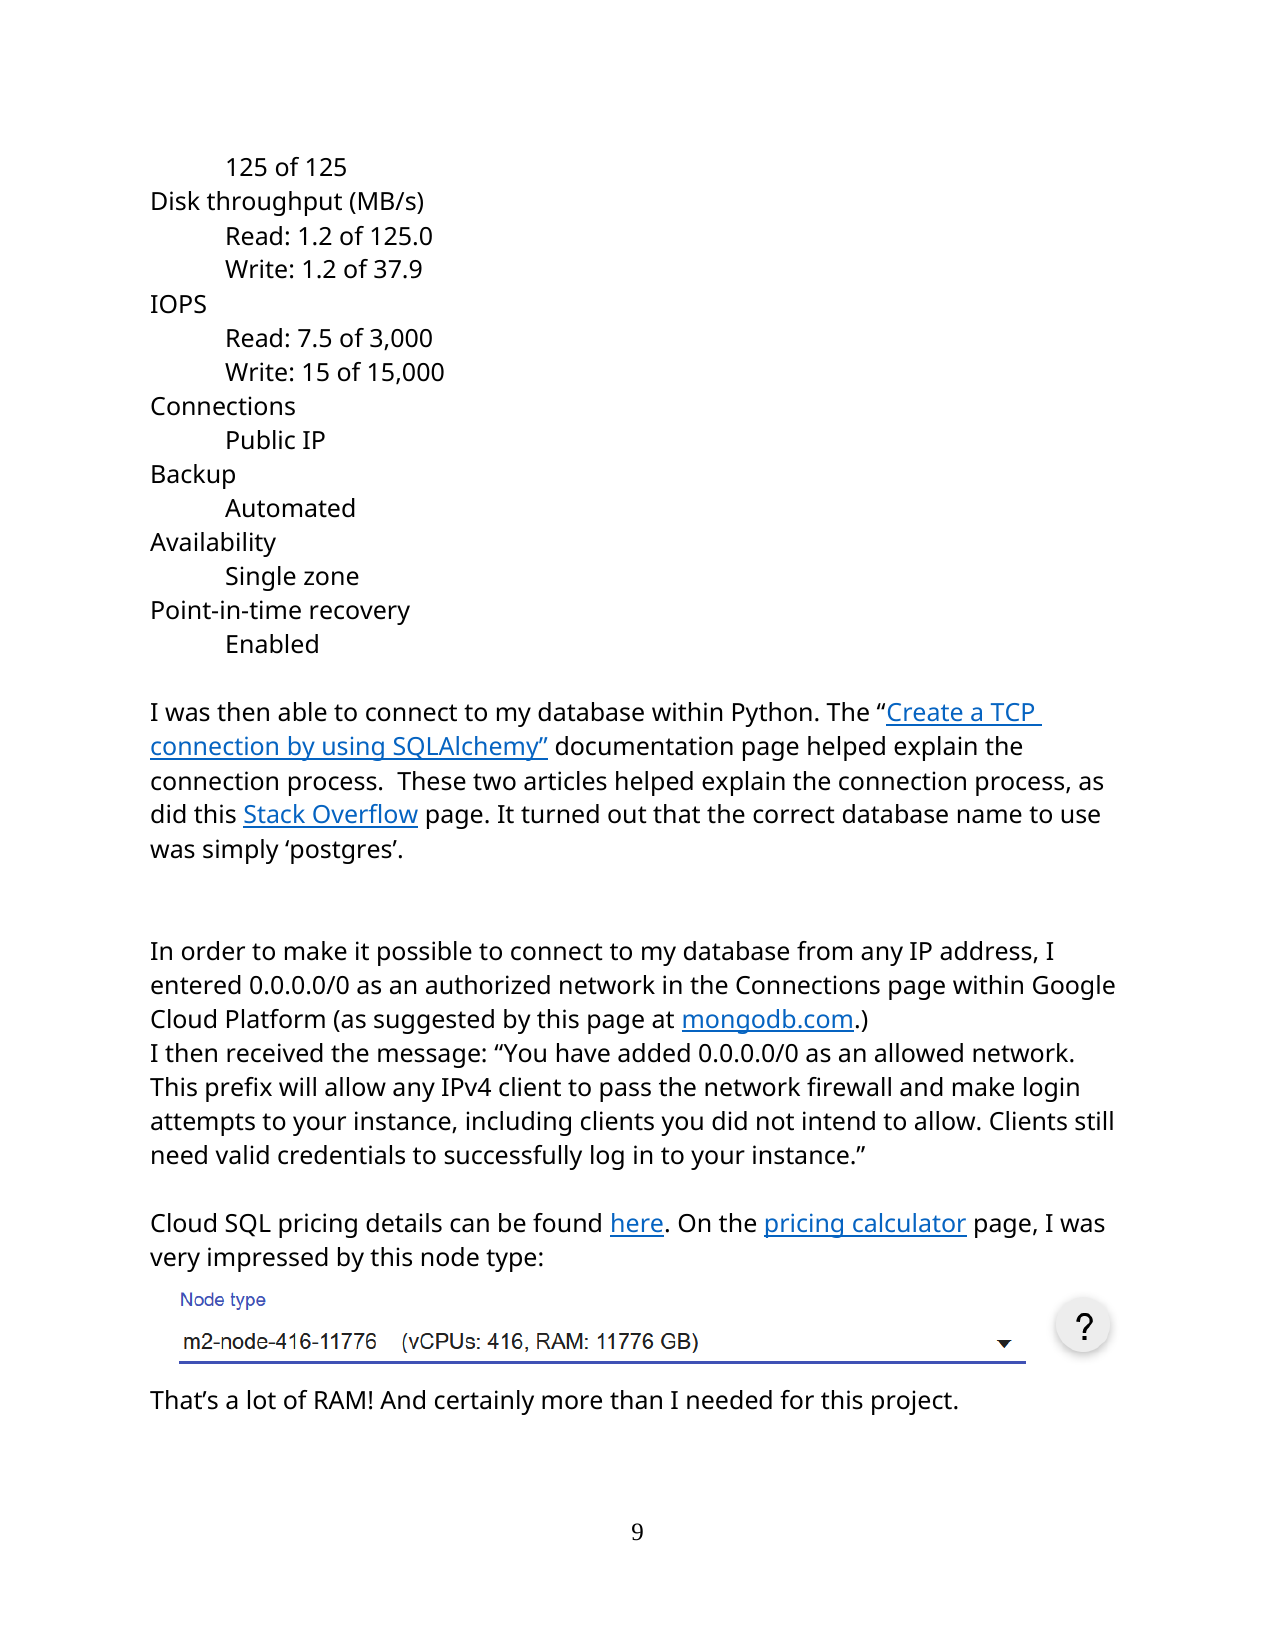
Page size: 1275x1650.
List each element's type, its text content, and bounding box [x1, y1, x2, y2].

text Public IP [225, 422, 1125, 457]
text IOPS [150, 286, 1125, 320]
text Read: 7.5 of 3,000 [225, 320, 1125, 354]
text Read: 1.2 of 125.0 [225, 218, 1125, 252]
text Write: 1.2 of 37.9 [225, 252, 1125, 286]
text Single zone [225, 559, 1125, 593]
text Disk throughput (MB/s) [150, 184, 1125, 218]
text Point-in-time recovery [150, 593, 1125, 627]
text Enabled [225, 627, 1125, 661]
text Write: 15 of 15,000 [225, 354, 1125, 388]
text I then received the message: “You have added 0.0.0.0/0 as an allowed network. This prefix will allow any IPv4 client to pass the network firewall and make login attempts to your instance, including clients you did not intend to allow. Clients still need valid credentials to successfully log in to your instance.” [150, 1036, 1125, 1172]
text Availability [150, 525, 1125, 559]
text In order to make it possible to connect to my database from any IP address, I entered 0.0.0.0/0 as an authorized network in the Connections page within Google Cloud Platform (as suggested by this page at mongodb.com.) [150, 933, 1125, 1036]
picture [150, 1274, 1125, 1383]
text Cloud SQL pricing details can be found here. On the pricing calculator page, I was very impressed by this node type: [150, 1206, 1125, 1274]
text That’s a lot of RAM! And certainly more than I needed for this project. [150, 1383, 1125, 1417]
text Backup [150, 457, 1125, 491]
text I was then able to connect to my database within Python. The “Create a TCP connection by using SQLAlchemy” documentation page helped explain the connection process. These two articles helped explain the connection process, as did this Stack Overflow page. It turned out that the correct database name to use was simply ‘postgres’. [150, 695, 1125, 865]
text Connections [150, 388, 1125, 422]
text Automated [225, 491, 1125, 525]
text 125 of 125 [225, 150, 1125, 184]
